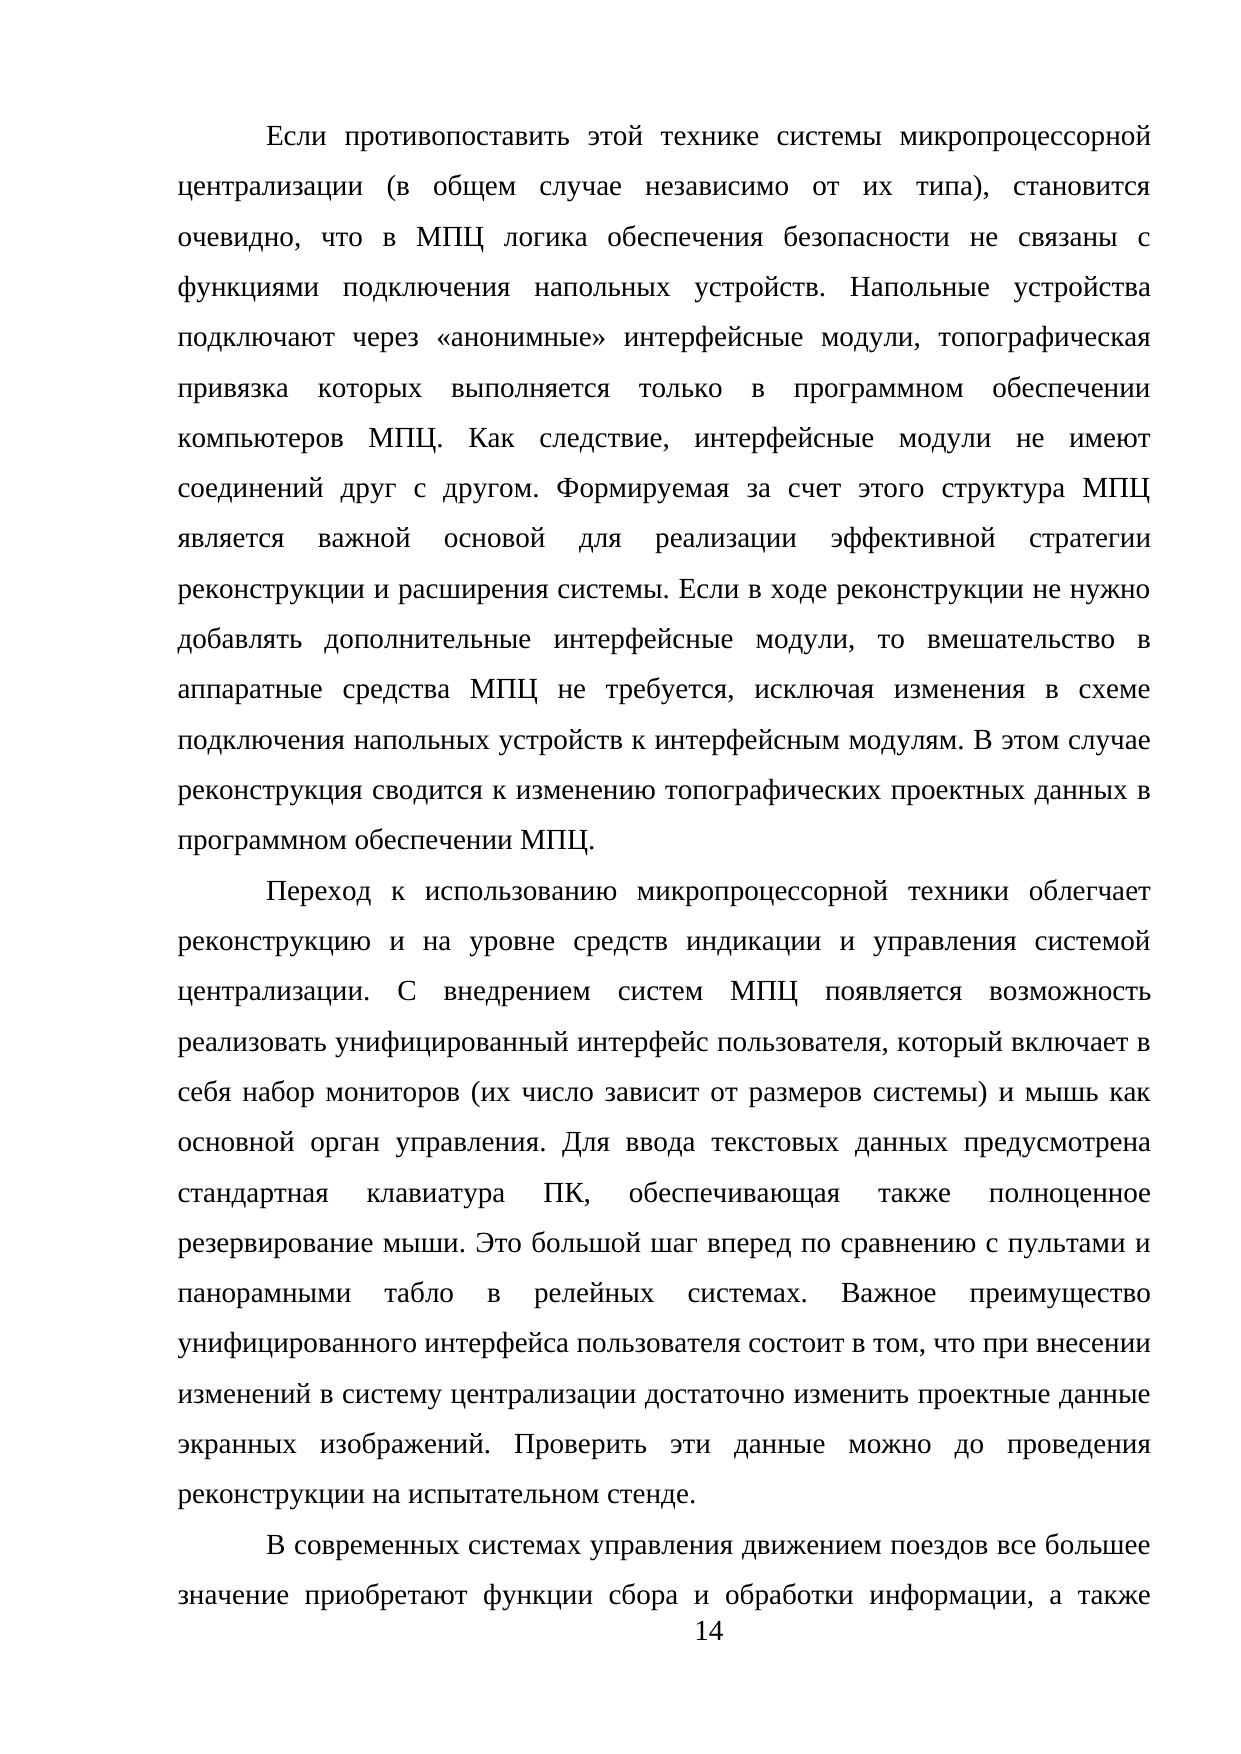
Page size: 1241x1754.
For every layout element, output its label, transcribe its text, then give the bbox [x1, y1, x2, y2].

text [177, 1527, 1152, 1611]
text Если противопоставить этой технике системы микропроцессорной централизации (в общем случае независимо от их типа), становится очевидно, что в МПЦ логика обеспечения безопасности не связаны с функциями подключения напольных устройств. Напольные устройства подключают через «анонимные» интерфейсные модули, топографическая привязка которых выполняется только в программном обеспечении компьютеров МПЦ. Как следствие, интерфейсные модули не имеют соединений друг с другом. Формируемая за счет этого структура МПЦ является важной основой для реализации эффективной стратегии реконструкции и расширения системы. Если в ходе реконструкции не нужно добавлять дополнительные интерфейсные модули, то вмешательство в аппаратные средства МПЦ не требуется, исключая изменения в схеме подключения напольных устройств к интерфейсным модулям. В этом случае реконструкция сводится к изменению топографических проектных данных в программном обеспечении МПЦ. [177, 118, 1152, 856]
text Переход к использованию микропроцессорной техники облегчает реконструкцию и на уровне средств индикации и управления системой централизации. С внедрением систем МПЦ появляется возможность реализовать унифицированный интерфейс пользователя, который включает в себя набор мониторов (их число зависит от размеров системы) и мышь как основной орган управления. Для ввода текстовых данных предусмотрена стандартная клавиатура ПК, обеспечивающая также полноценное резервирование мыши. Это большой шаг вперед по сравнению с пультами и панорамными табло в релейных системах. Важное преимущество унифицированного интерфейса пользователя состоит в том, что при внесении изменений в систему централизации достаточно изменить проектные данные экранных изображений. Проверить эти данные можно до проведения реконструкции на испытательном стенде. [177, 873, 1152, 1510]
